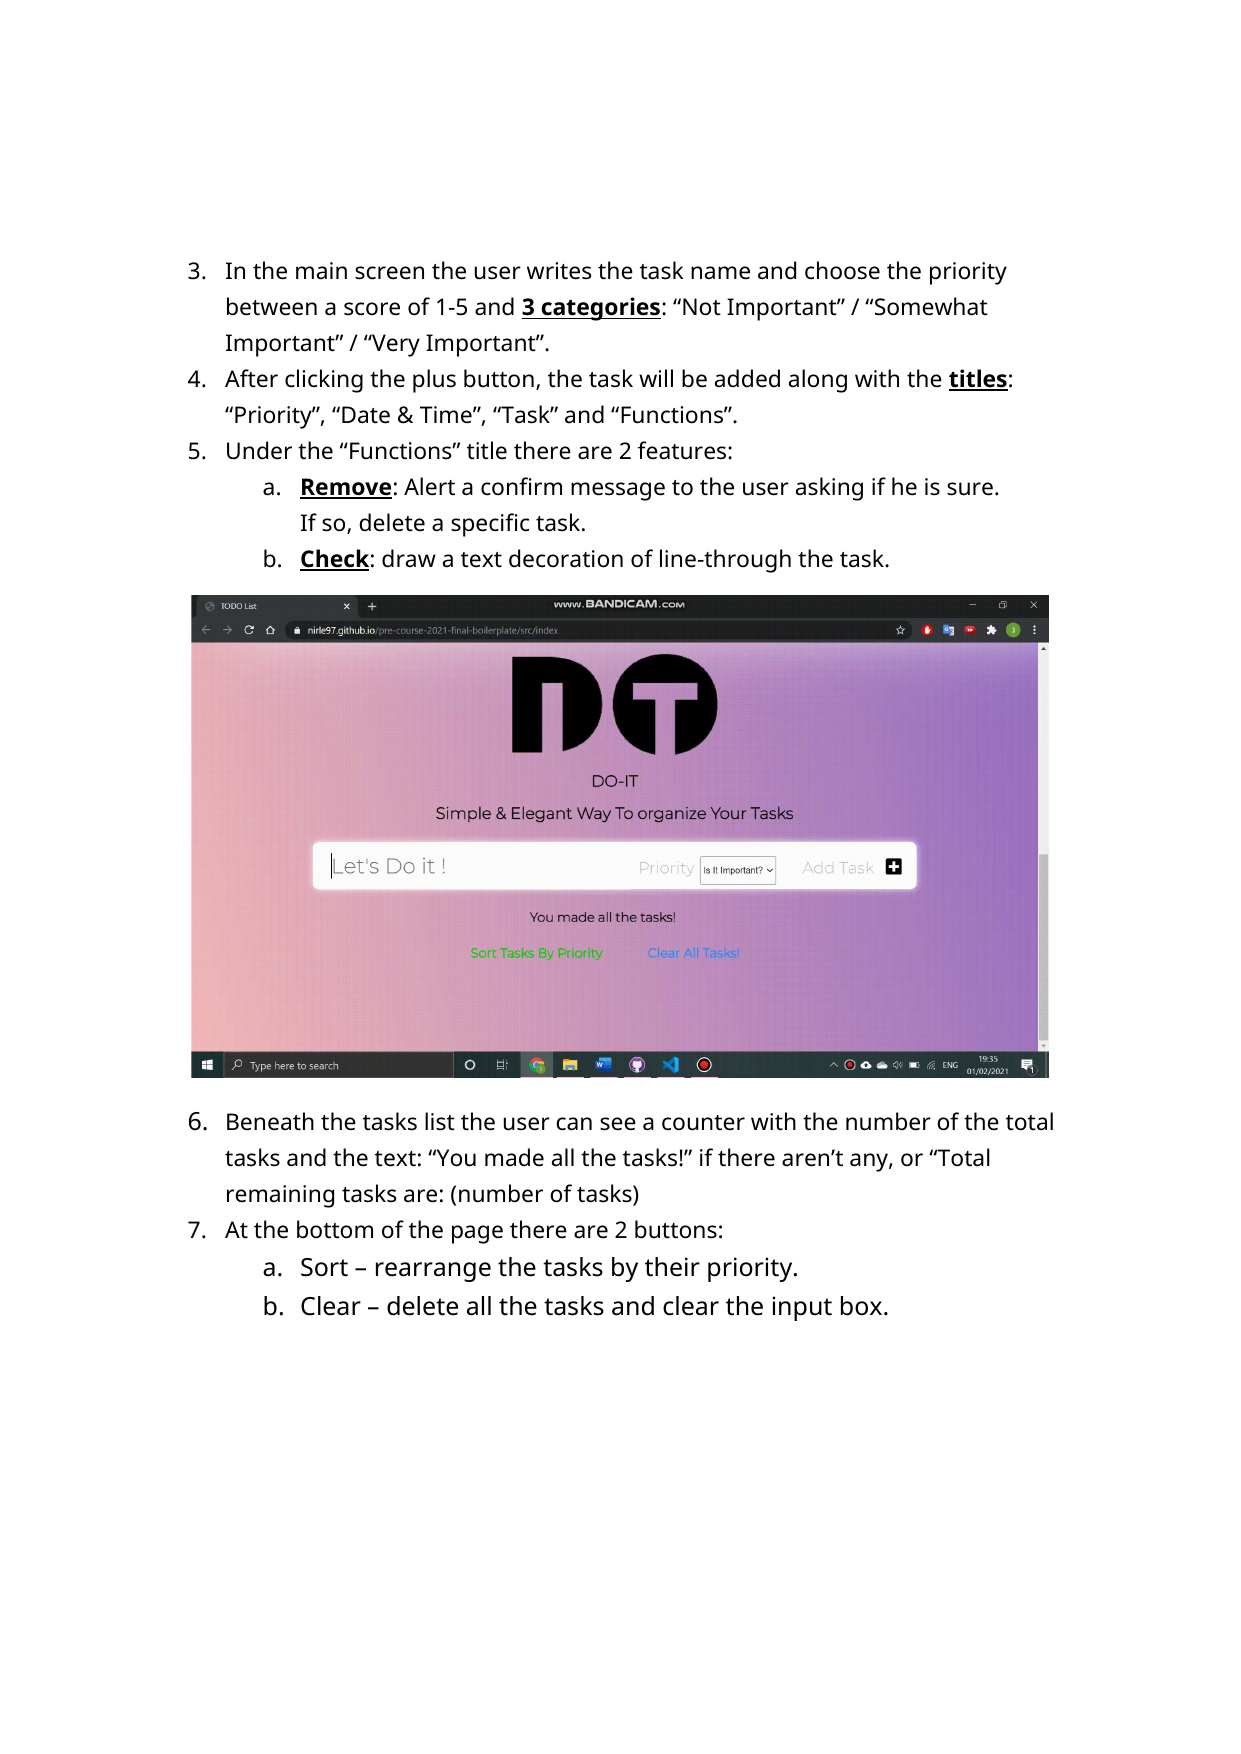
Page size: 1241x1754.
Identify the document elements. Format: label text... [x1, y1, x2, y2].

list Under the “Functions” title there are 2 features: [187, 435, 1090, 466]
list Check: draw a text decoration of line-through the task. [262, 543, 1090, 574]
list At the bottom of the page there are 2 buttons: [187, 1214, 1090, 1245]
list “Priority”, “Date & Time”, “Task” and “Functions”. [225, 399, 1090, 430]
list Sort – rearrange the tasks by their priority. [262, 1250, 1090, 1284]
list In the main screen the user writes the task name and choose the priority between a score of 1-5 and 3 categories: “Not Important” / “Somewhat Important” / “Very Important”. [187, 255, 1090, 358]
list Clear – delete all the tasks and clear the input box. [262, 1289, 1090, 1323]
picture [191, 595, 1049, 1078]
list Remove: Alert a confirm message to the user asking if he is sure. If so, delete a specific task. [262, 471, 1090, 538]
list After clicking the plus button, the task will be added along with the titles: [187, 363, 1090, 394]
